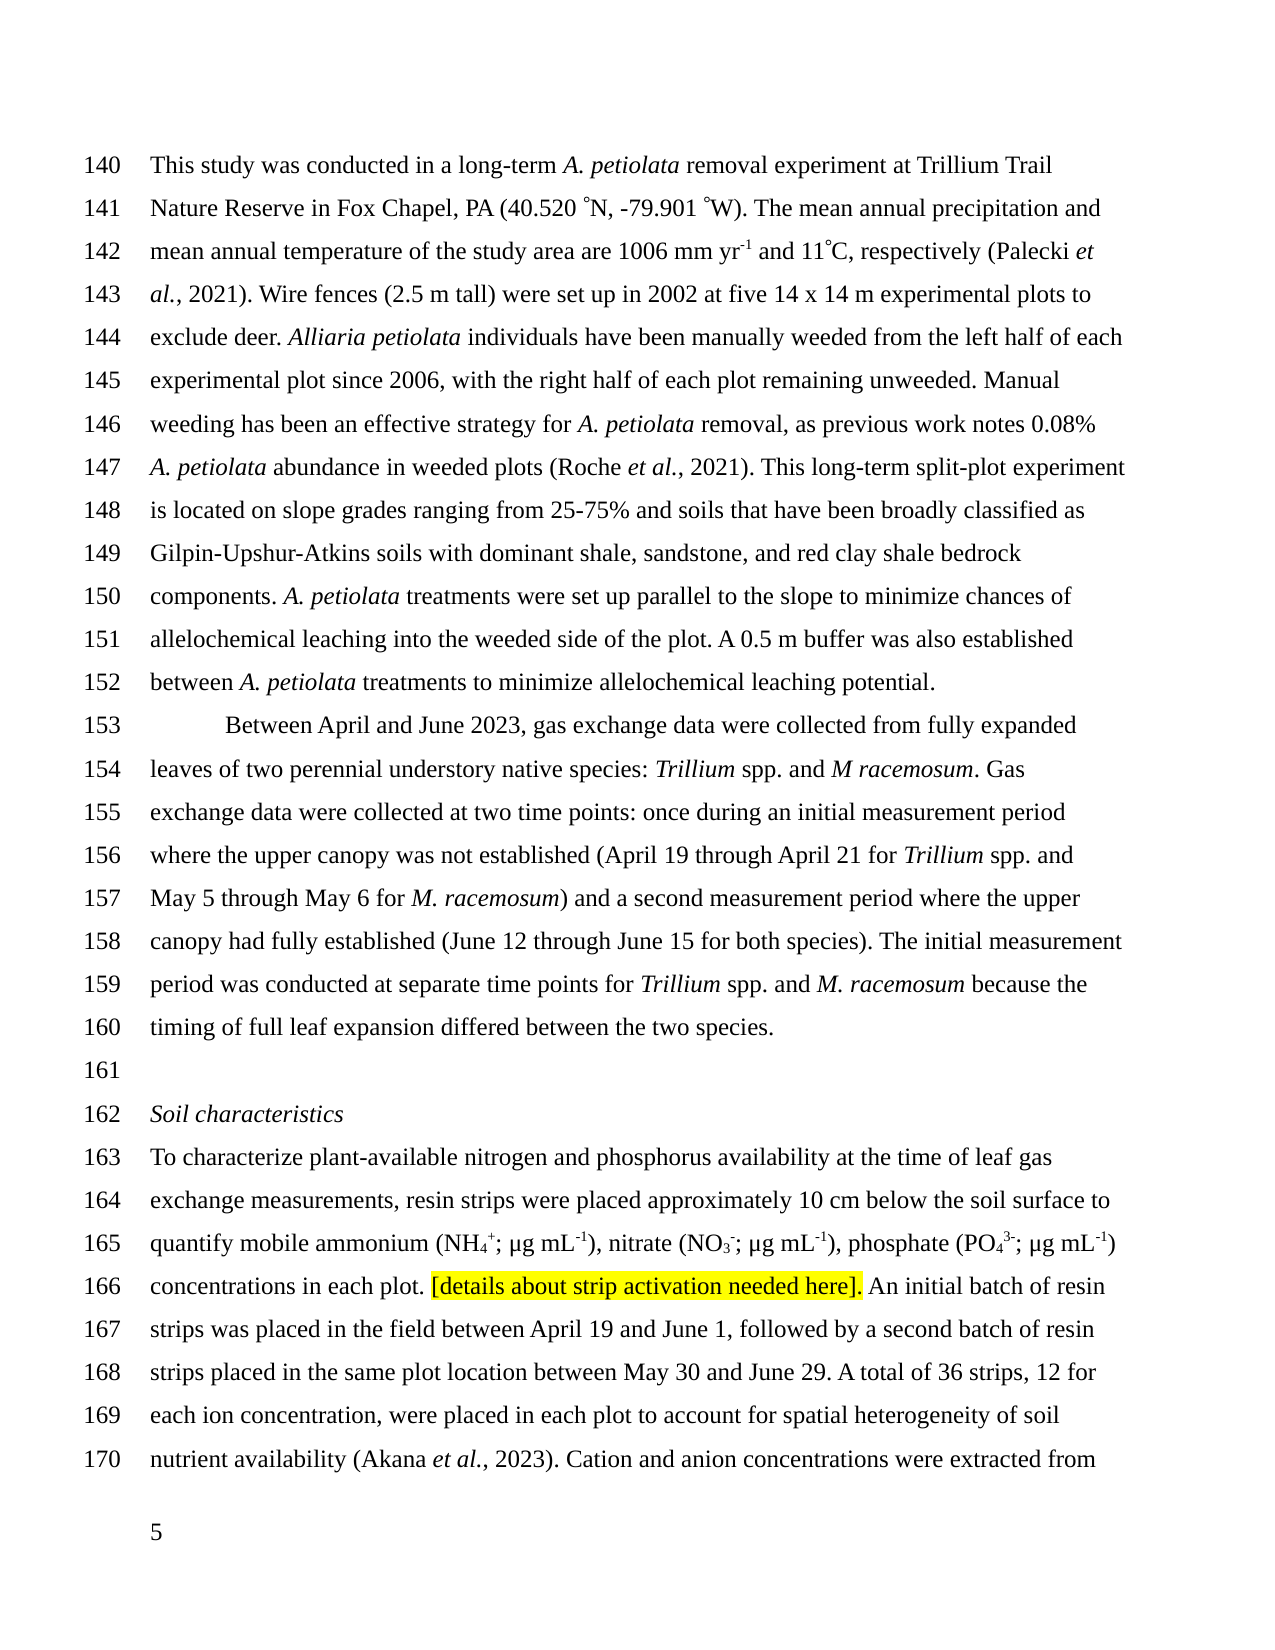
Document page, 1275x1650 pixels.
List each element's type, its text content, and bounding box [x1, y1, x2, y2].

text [150, 1142, 1125, 1472]
text This study was conducted in a long-term A. petiolata removal experiment at Trillium Trail Nature Reserve in Fox Chapel, PA (40.520 N, -79.901 W). The mean annual precipitation and mean annual temperature of the study area are 1006 mm yr-1 and 11C, respectively . Wire fences (2.5 m tall) were set up in 2002 at five 14 x 14 m experimental plots to exclude deer. Alliaria petiolata individuals have been manually weeded from the left half of each experimental plot since 2006, with the right half of each plot remaining unweeded. Manual weeding has been an effective strategy for A. petiolata removal, as previous work notes 0.08% A. petiolata abundance in weeded plots . This long-term split-plot experiment is located on slope grades ranging from 25-75% and soils that have been broadly classified as Gilpin-Upshur-Atkins soils with dominant shale, sandstone, and red clay shale bedrock components. A. petiolata treatments were set up parallel to the slope to minimize chances of allelochemical leaching into the weeded side of the plot. A 0.5 m buffer was also established between A. petiolata treatments to minimize allelochemical leaching potential. [150, 150, 1125, 696]
text Soil characteristics [150, 1099, 1125, 1127]
text Between April and June 2023, gas exchange data were collected from fully expanded leaves of two perennial understory native species: Trillium spp. and M racemosum. Gas exchange data were collected at two time points: once during an initial measurement period where the upper canopy was not established (April 19 through April 21 for Trillium spp. and May 5 through May 6 for M. racemosum) and a second measurement period where the upper canopy had fully established (June 12 through June 15 for both species). The initial measurement period was conducted at separate time points for Trillium spp. and M. racemosum because the timing of full leaf expansion differed between the two species. [150, 711, 1125, 1041]
